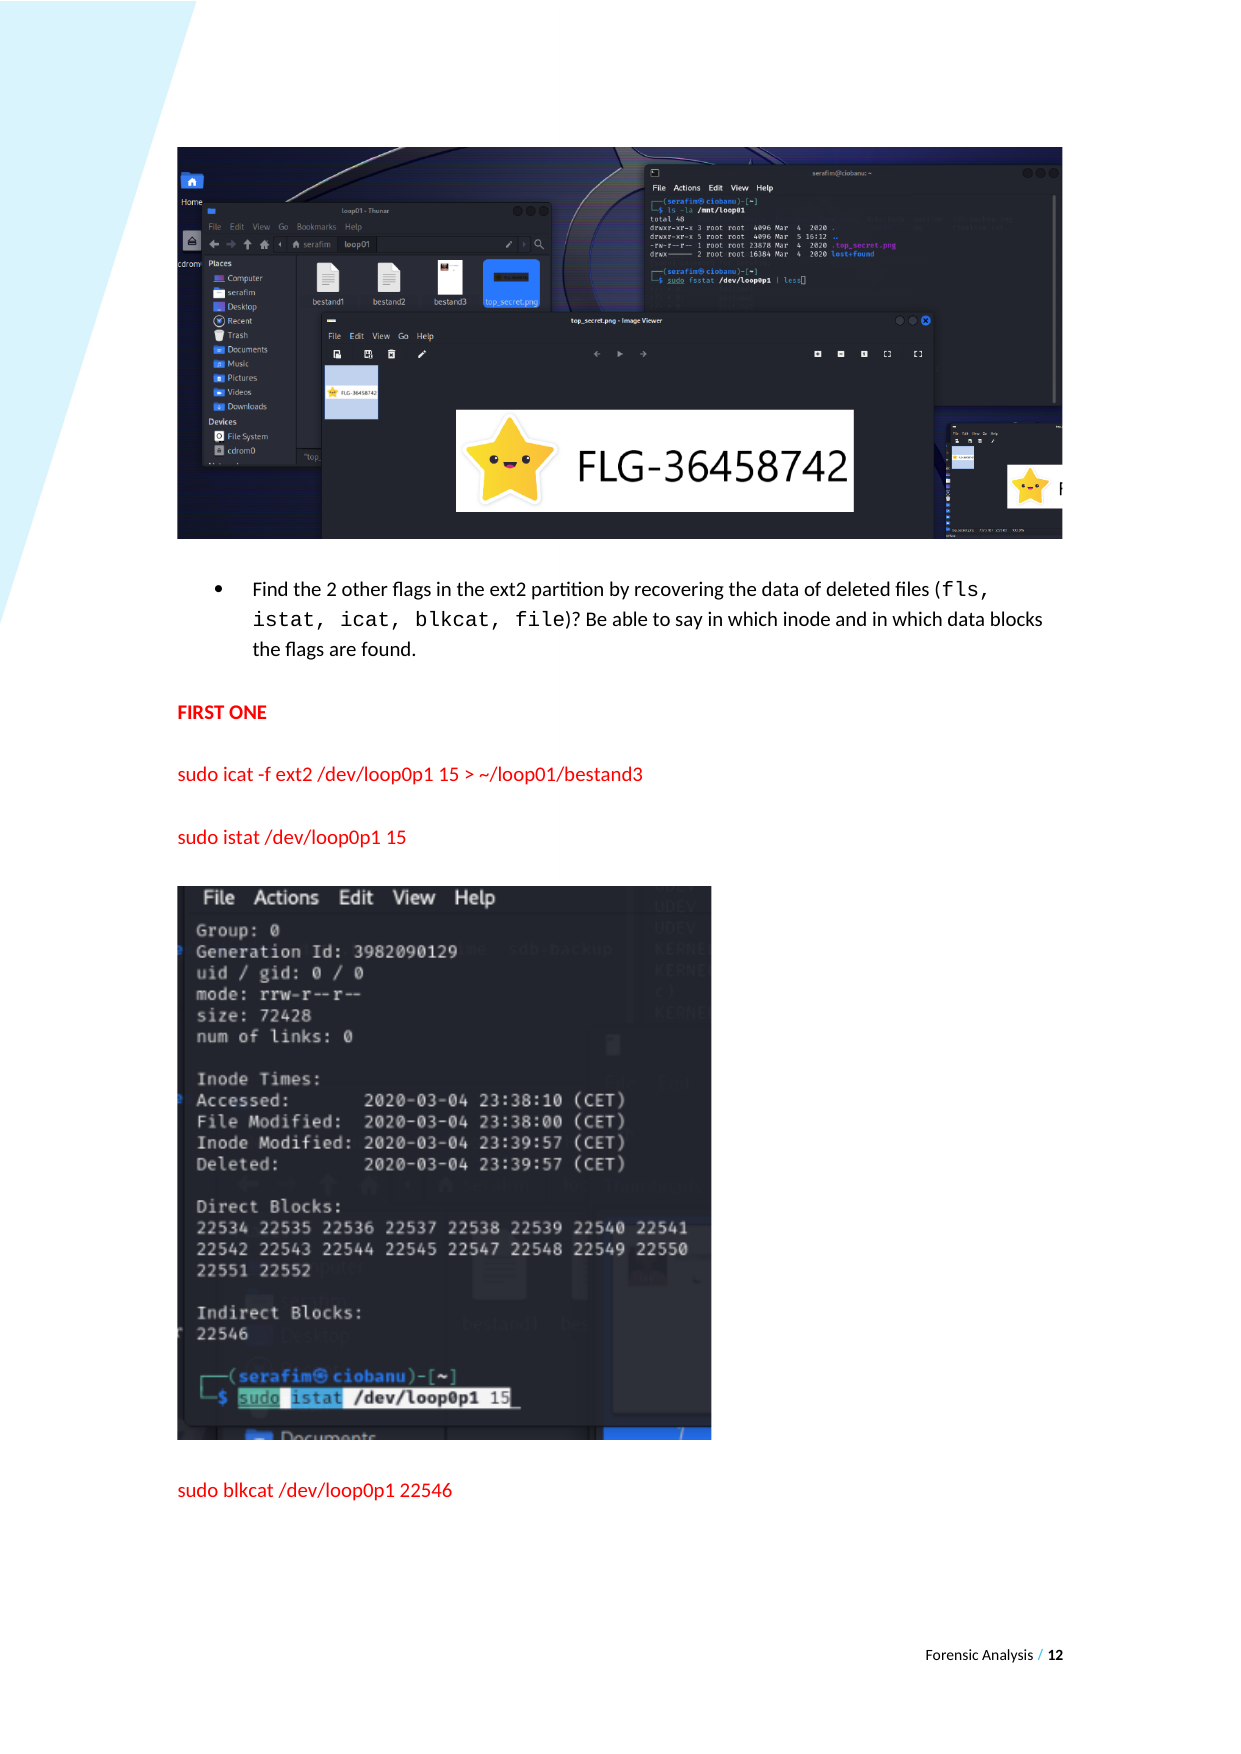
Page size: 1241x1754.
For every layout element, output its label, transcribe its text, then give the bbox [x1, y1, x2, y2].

text FIRST ONE [177, 699, 1063, 724]
list Find the 2 other flags in the ext2 partition by recovering the data of deleted files (fls, istat, icat, blkcat, file)? Be able to say in which inode and in which data blocks the flags are found. [215, 576, 1063, 662]
text sudo istat /dev/loop0p1 15 [177, 824, 1063, 849]
text sudo icat -f ext2 /dev/loop0p1 15 > ~/loop01/bestand3 [177, 762, 1063, 787]
picture [0, 1, 1179, 1440]
text sudo blkcat /dev/loop0p1 22546 [177, 1477, 1063, 1502]
